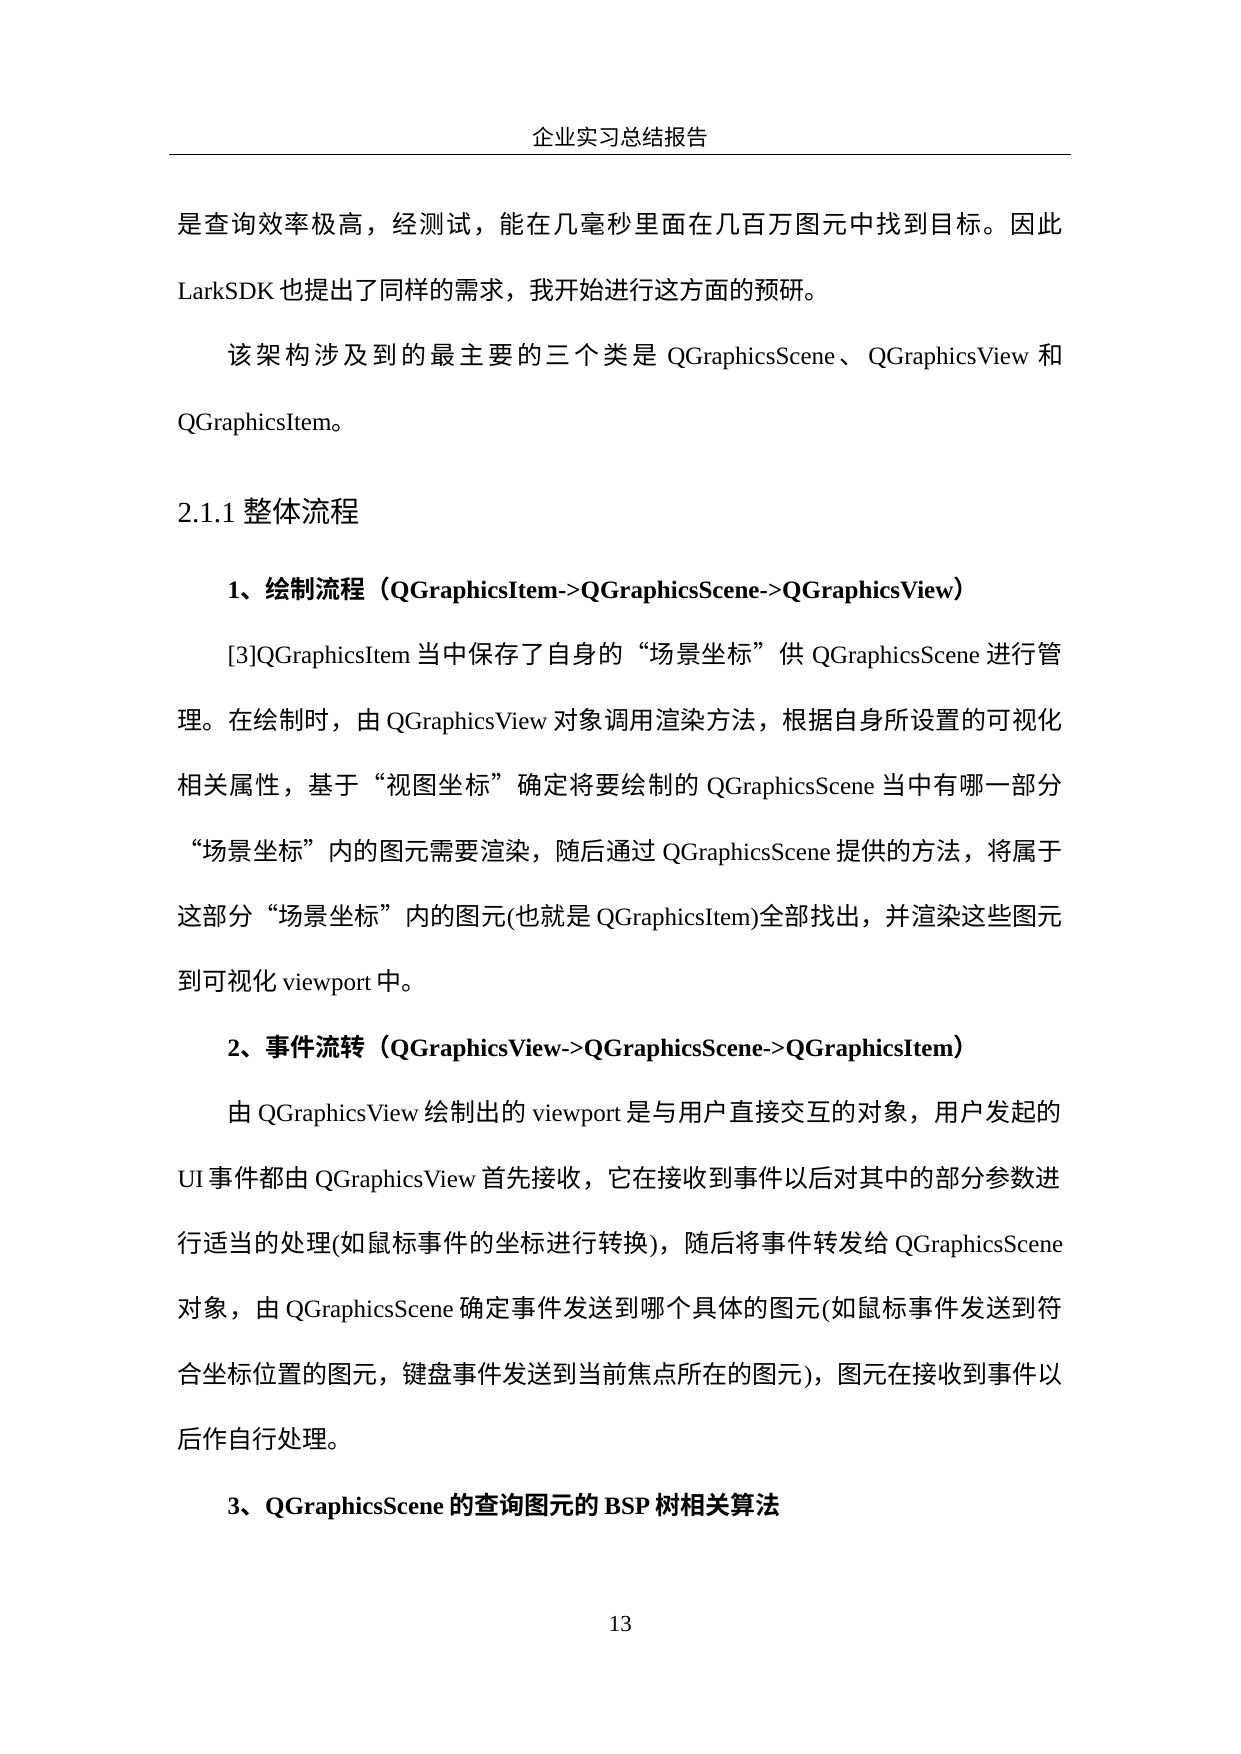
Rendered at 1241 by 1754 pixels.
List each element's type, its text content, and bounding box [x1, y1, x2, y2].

text 该架构涉及到的最主要的三个类是QGraphicsScene、QGraphicsView和QGraphicsItem。 [177, 321, 1063, 452]
text 由QGraphicsView绘制出的viewport是与用户直接交互的对象，用户发起的UI事件都由QGraphicsView首先接收，它在接收到事件以后对其中的部分参数进行适当的处理(如鼠标事件的坐标进行转换)，随后将事件转发给QGraphicsScene对象，由QGraphicsScene确定事件发送到哪个具体的图元(如鼠标事件发送到符合坐标位置的图元，键盘事件发送到当前焦点所在的图元)，图元在接收到事件以后作自行处理。 [177, 1078, 1063, 1471]
text [3]QGraphicsItem当中保存了自身的“场景坐标”供QGraphicsScene进行管理。在绘制时，由QGraphicsView对象调用渲染方法，根据自身所设置的可视化相关属性，基于“视图坐标”确定将要绘制的QGraphicsScene当中有哪一部分“场景坐标”内的图元需要渲染，随后通过QGraphicsScene提供的方法，将属于这部分“场景坐标”内的图元(也就是QGraphicsItem)全部找出，并渲染这些图元到可视化viewport中。 [177, 620, 1063, 1013]
subtitle 2.1.1 整体流程 [177, 477, 1063, 542]
text 1、绘制流程（QGraphicsItem->QGraphicsScene->QGraphicsView） [177, 555, 1063, 620]
text 3、QGraphicsScene的查询图元的BSP树相关算法 [177, 1471, 1063, 1536]
text 2、事件流转（QGraphicsView->QGraphicsScene->QGraphicsItem） [177, 1013, 1063, 1078]
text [177, 190, 1063, 321]
